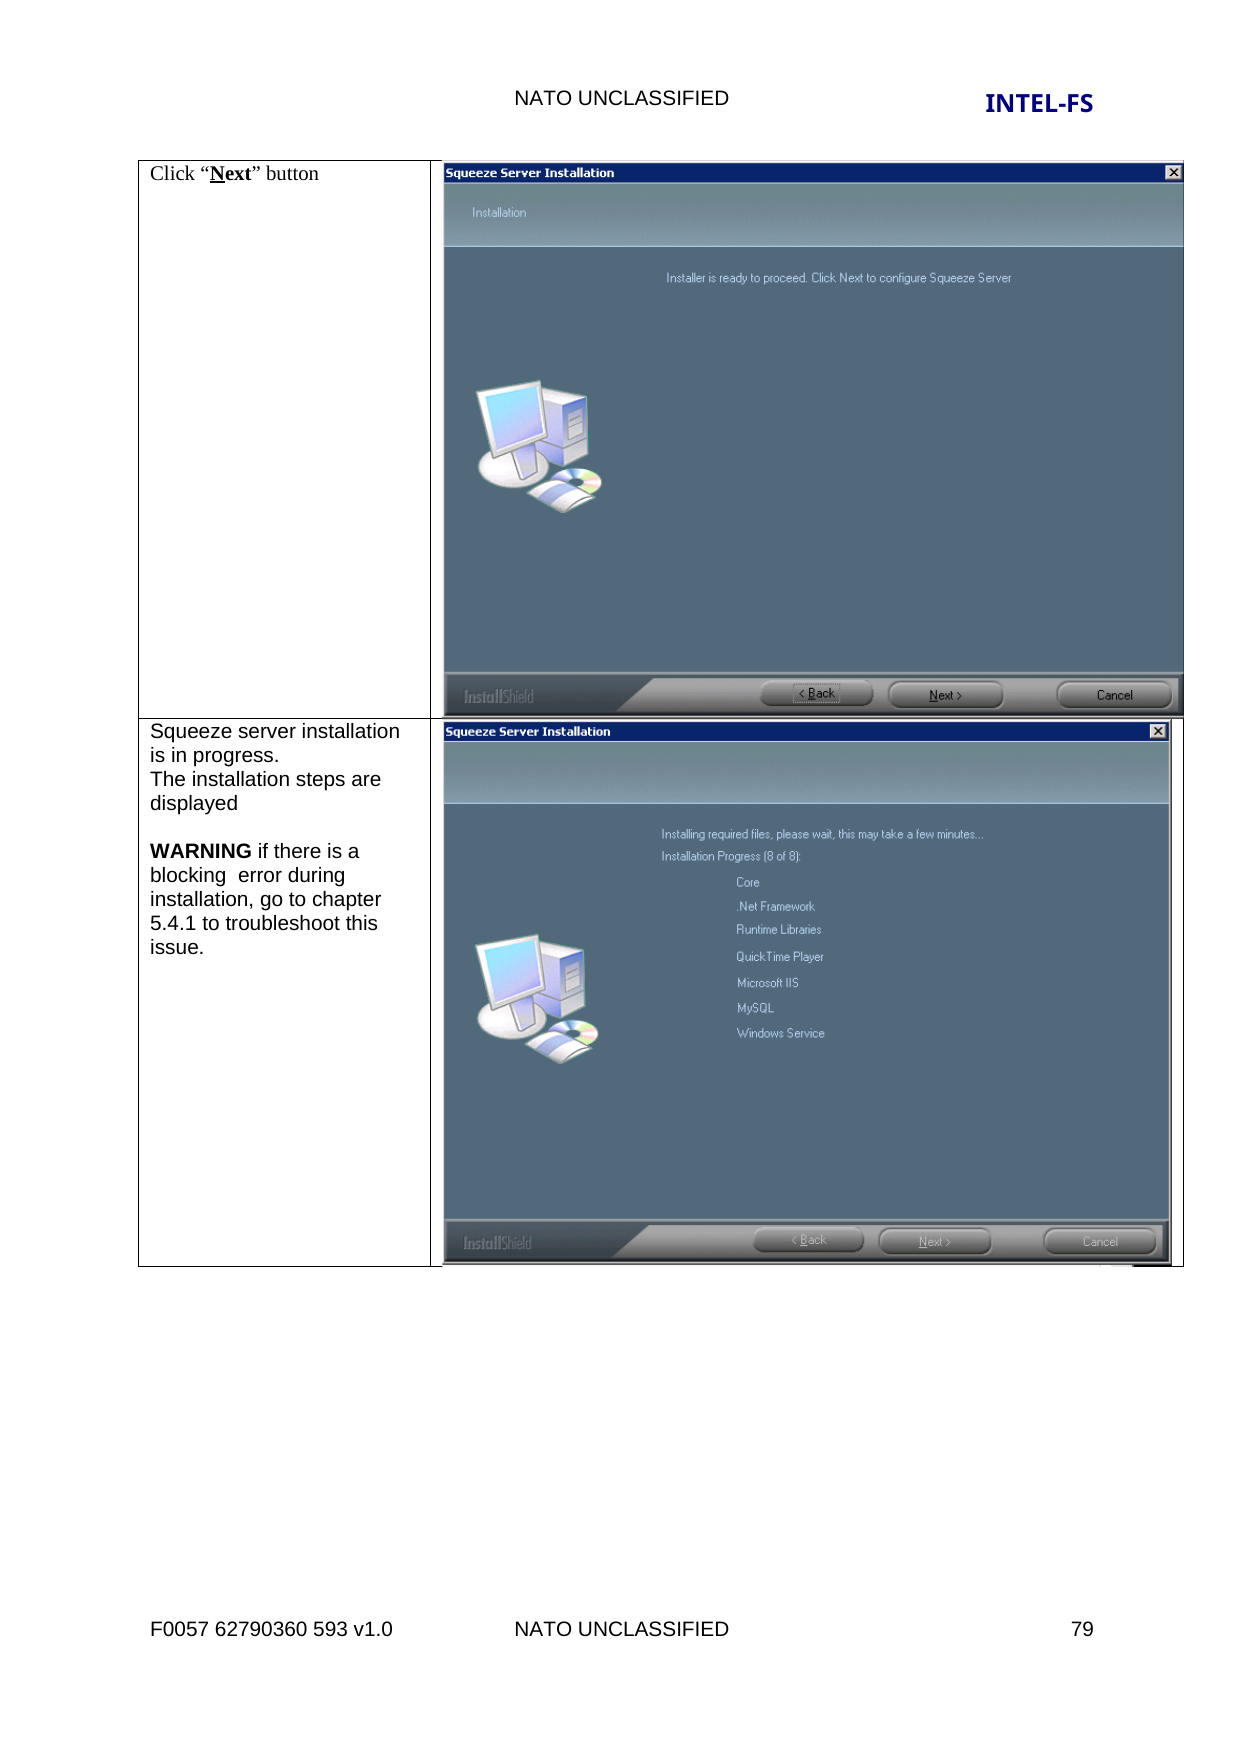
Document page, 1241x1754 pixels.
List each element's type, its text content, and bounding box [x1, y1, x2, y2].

table_cell Squeeze server installation is in progress. The installation steps are displayed WARNING if there is a blocking error during installation, go to chapter 5.4.1 to troubleshoot this issue. [139, 719, 430, 1266]
table_cell Click “Next” button [139, 161, 430, 718]
picture [441, 160, 1184, 1267]
table_cell [1172, 719, 1183, 1266]
table_cell [431, 161, 441, 718]
table_cell [431, 719, 442, 1266]
